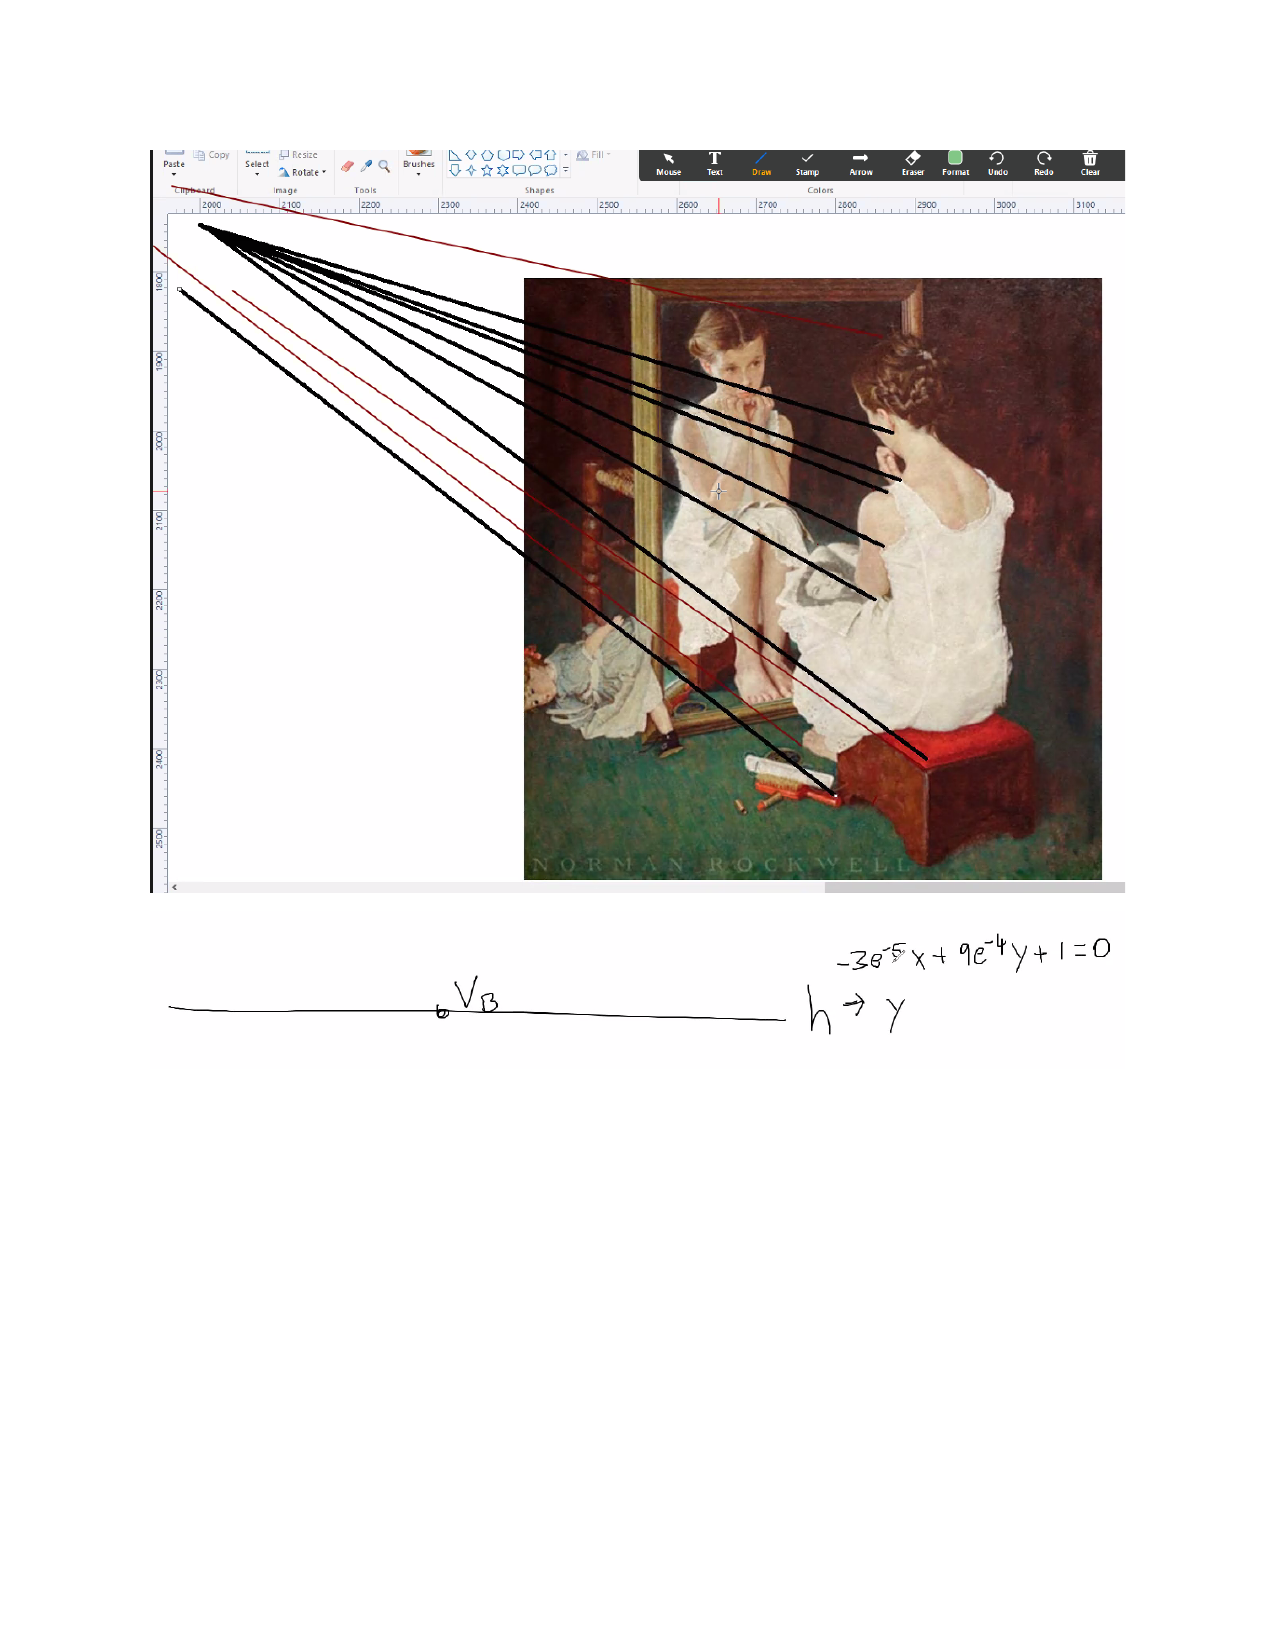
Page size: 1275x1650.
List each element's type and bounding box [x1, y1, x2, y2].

picture [150, 150, 1125, 893]
picture [150, 911, 1125, 1069]
